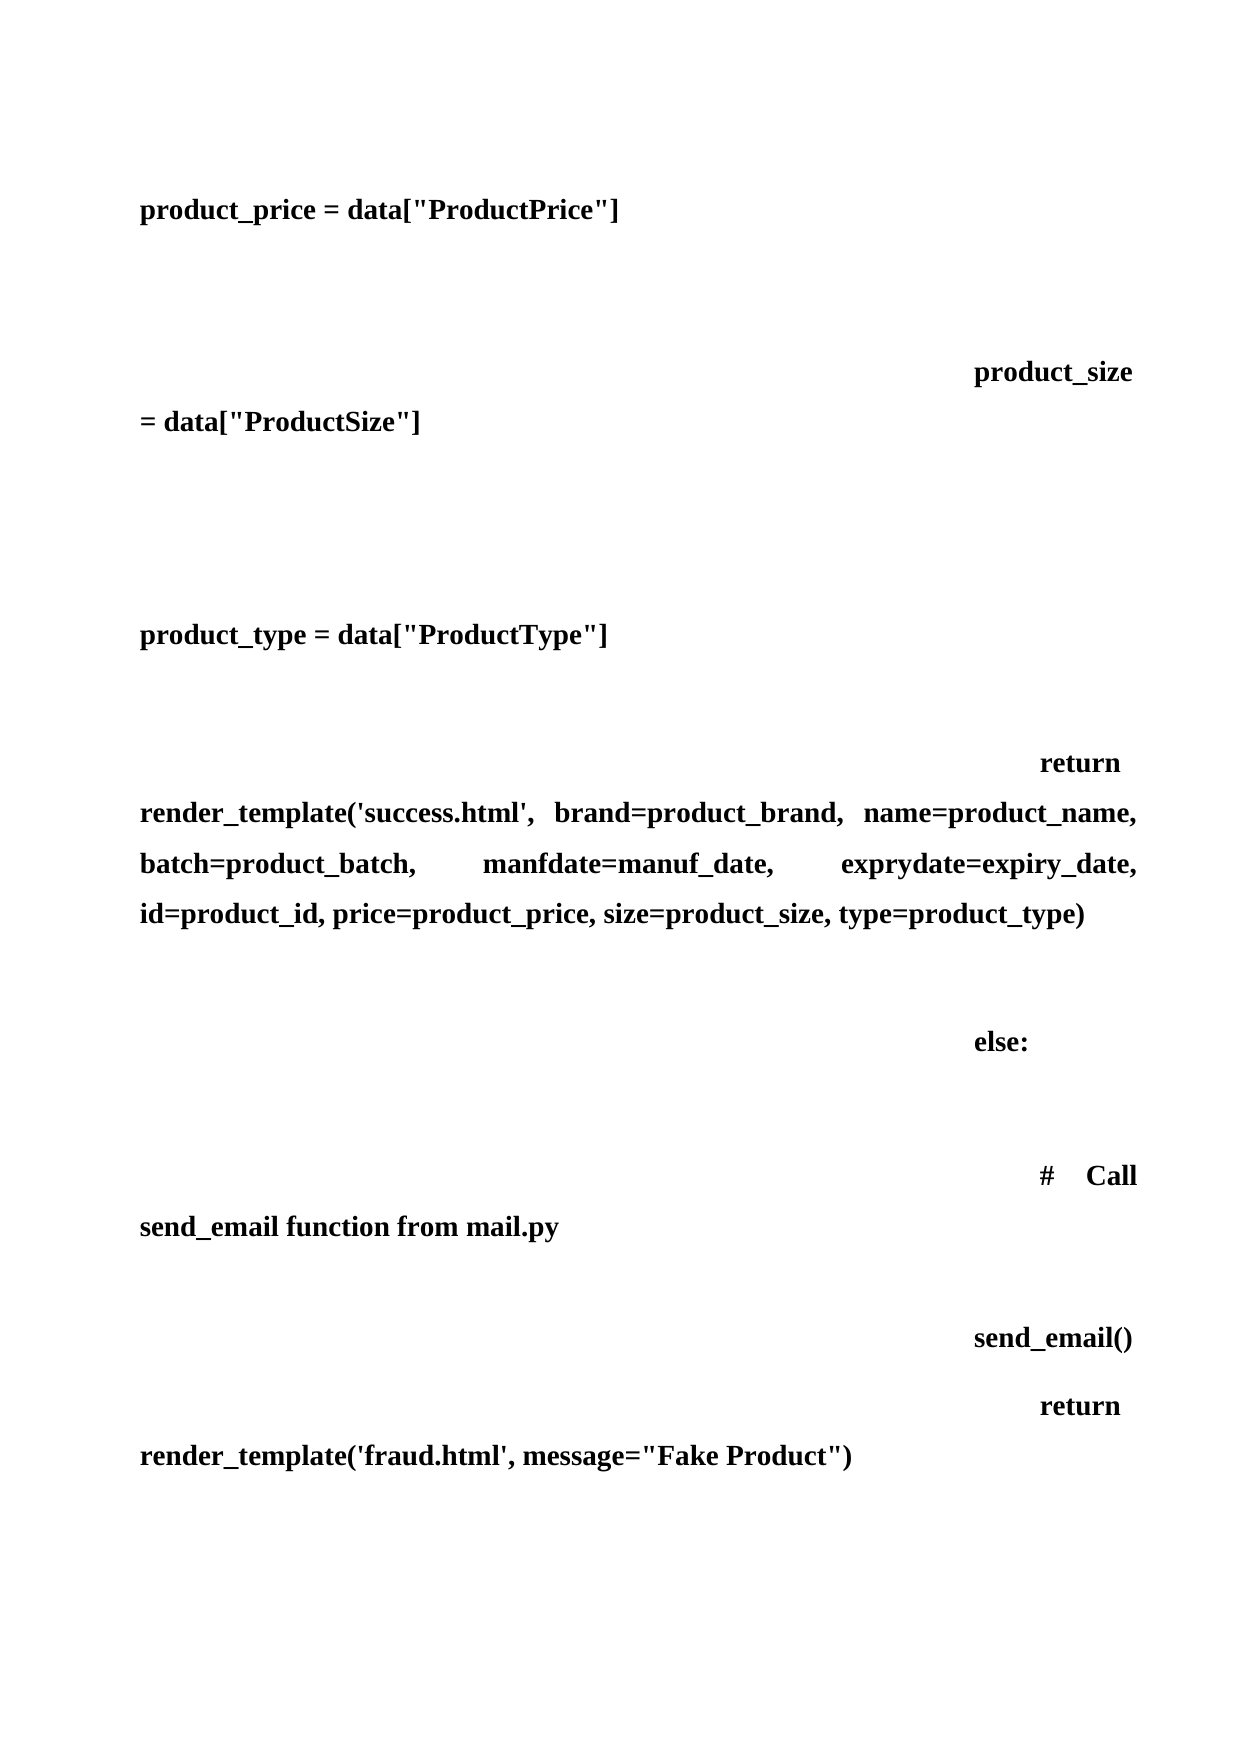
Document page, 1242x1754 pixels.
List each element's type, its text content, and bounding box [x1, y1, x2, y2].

text return render_template('fraud.html', message="Fake Product") [139, 1388, 1137, 1471]
text else: [139, 1024, 1137, 1058]
text product_type = data["ProductType"] [139, 471, 1137, 650]
text product_size = data["ProductSize"] [139, 259, 1137, 438]
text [139, 142, 1137, 226]
text return render_template('success.html', brand=product_brand, name=product_name, batch=product_batch, manfdate=manuf_date, exprydate=expiry_date, id=product_id, price=product_price, size=product_size, type=product_type) [139, 745, 1137, 930]
text # Call send_email function from mail.py [139, 1158, 1137, 1242]
text send_email() [139, 1276, 1137, 1354]
